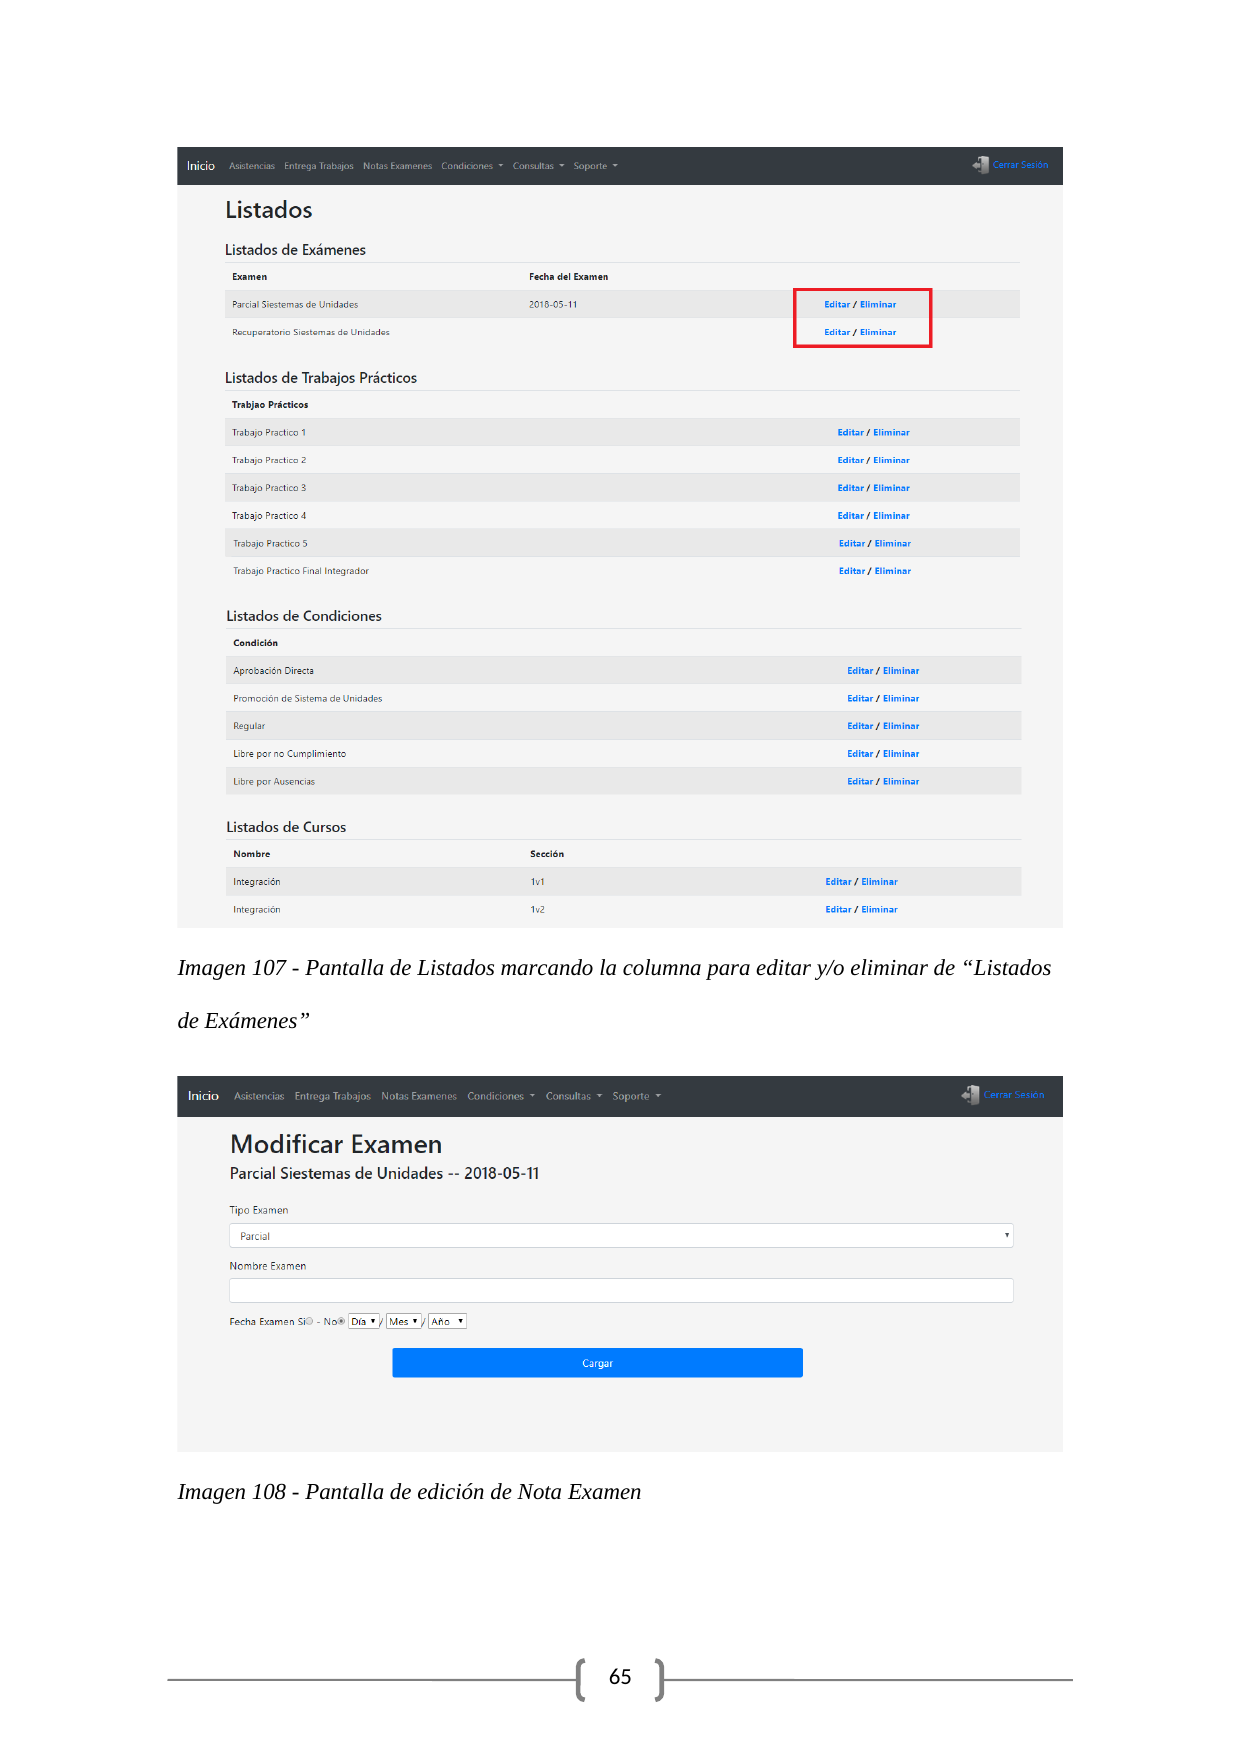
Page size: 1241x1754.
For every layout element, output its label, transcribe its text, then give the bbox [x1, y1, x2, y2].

picture [177, 147, 1063, 928]
text Imagen 108 - Pantalla de edición de Nota Examen [177, 1452, 1063, 1504]
text Imagen 107 - Pantalla de Listados marcando la columna para editar y/o eliminar de “Listados de Exámenes” [177, 928, 1063, 1033]
picture [177, 1076, 1063, 1452]
